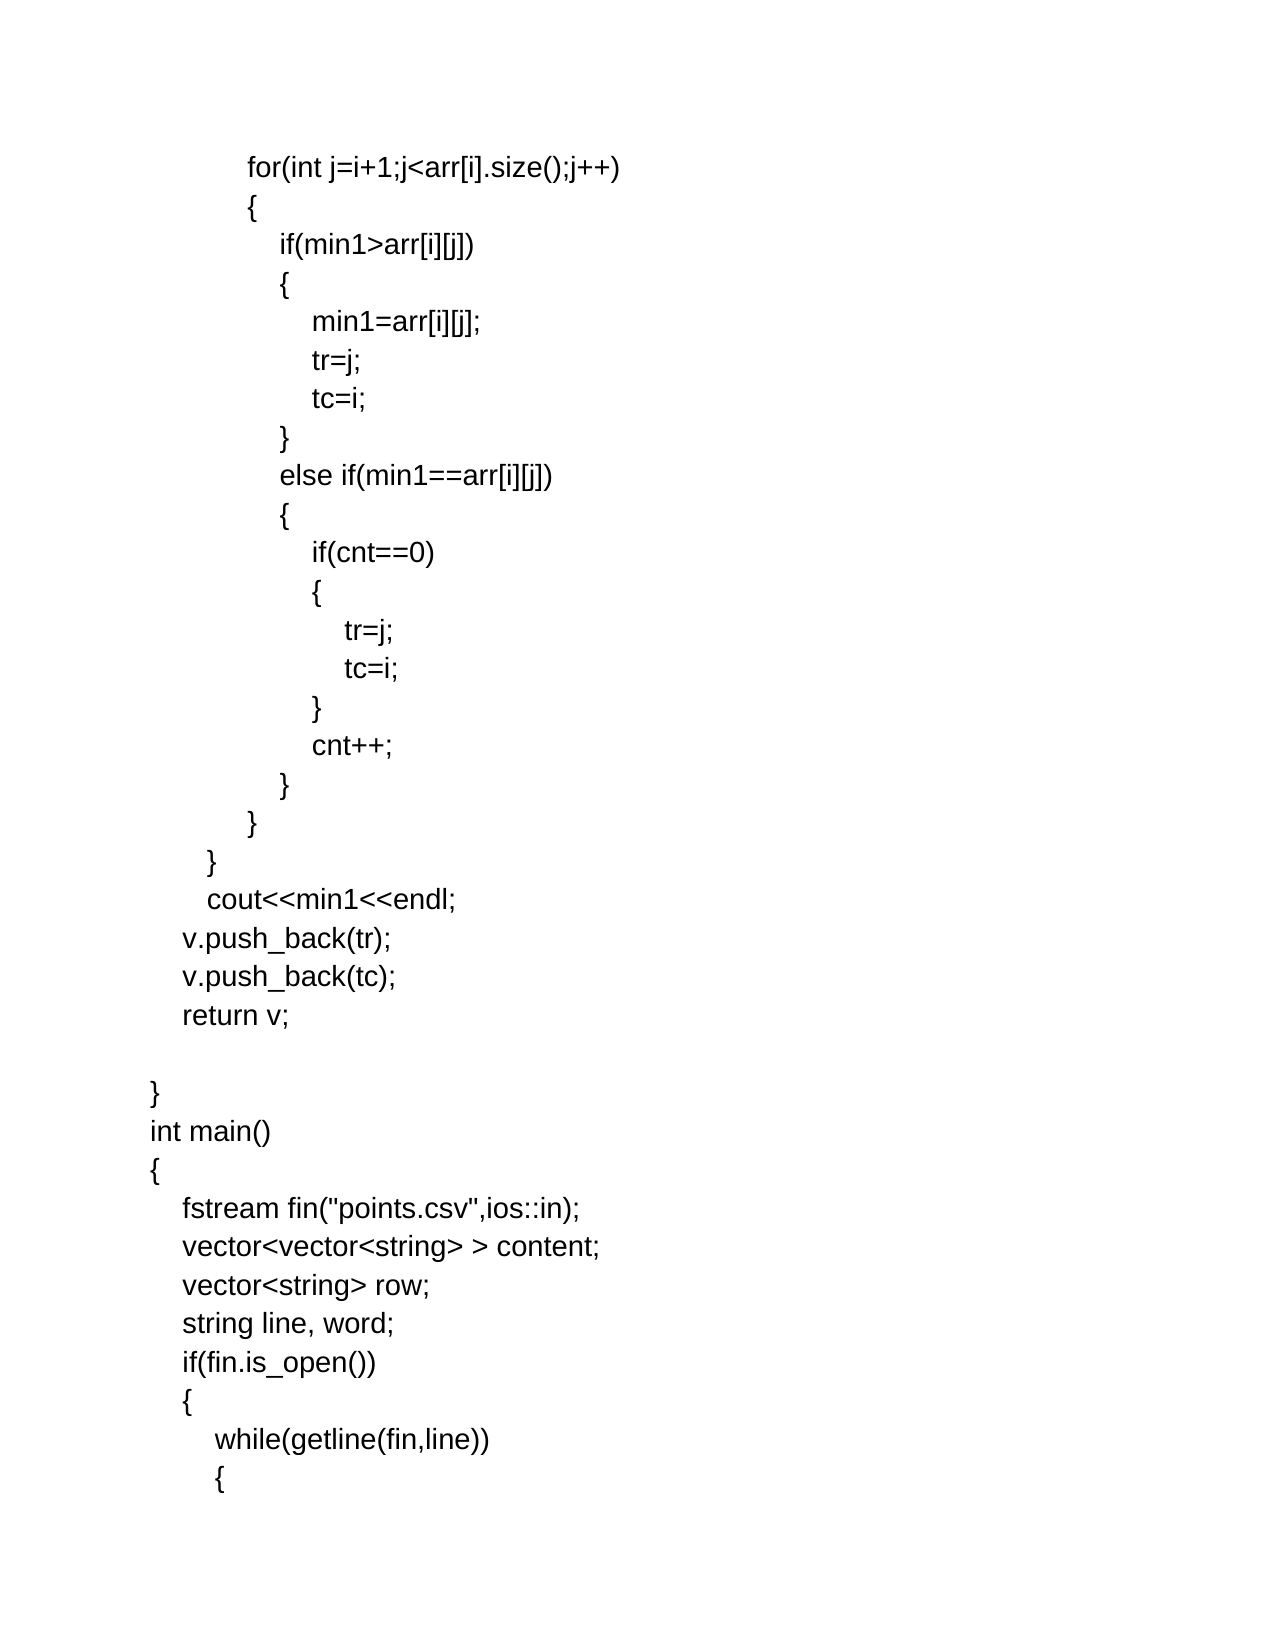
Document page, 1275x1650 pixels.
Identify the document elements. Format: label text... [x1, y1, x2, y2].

text v.push_back(tc); [150, 959, 1125, 993]
text } [150, 844, 1125, 877]
text } [150, 805, 1125, 839]
text while(getline(fin,line)) [150, 1422, 1125, 1455]
text } [150, 767, 1125, 800]
text } [150, 1075, 1125, 1108]
text vector<string> row; [150, 1268, 1125, 1301]
text { [150, 188, 1125, 222]
text vector<vector<string> > content; [150, 1229, 1125, 1263]
text { [150, 1152, 1125, 1186]
text tc=i; [150, 651, 1125, 684]
text v.push_back(tr); [150, 921, 1125, 954]
text tr=j; [150, 343, 1125, 376]
text } [150, 420, 1125, 453]
text { [150, 497, 1125, 530]
text if(min1>arr[i][j]) [150, 227, 1125, 261]
text cout<<min1<<endl; [150, 882, 1125, 916]
text } [150, 689, 1125, 723]
text min1=arr[i][j]; [150, 304, 1125, 338]
text if(cnt==0) [150, 535, 1125, 569]
text for(int j=i+1;j<arr[i].size();j++) [150, 150, 1125, 183]
text { [150, 1383, 1125, 1417]
text { [150, 266, 1125, 299]
text fstream fin("points.csv",ios::in); [150, 1191, 1125, 1224]
text if(fin.is_open()) [150, 1345, 1125, 1378]
text int main() [150, 1113, 1125, 1147]
text string line, word; [150, 1306, 1125, 1340]
text tr=j; [150, 612, 1125, 646]
text else if(min1==arr[i][j]) [150, 458, 1125, 492]
text { [150, 1460, 1125, 1494]
text { [150, 574, 1125, 607]
text return v; [150, 998, 1125, 1031]
text tc=i; [150, 381, 1125, 415]
text cnt++; [150, 728, 1125, 762]
